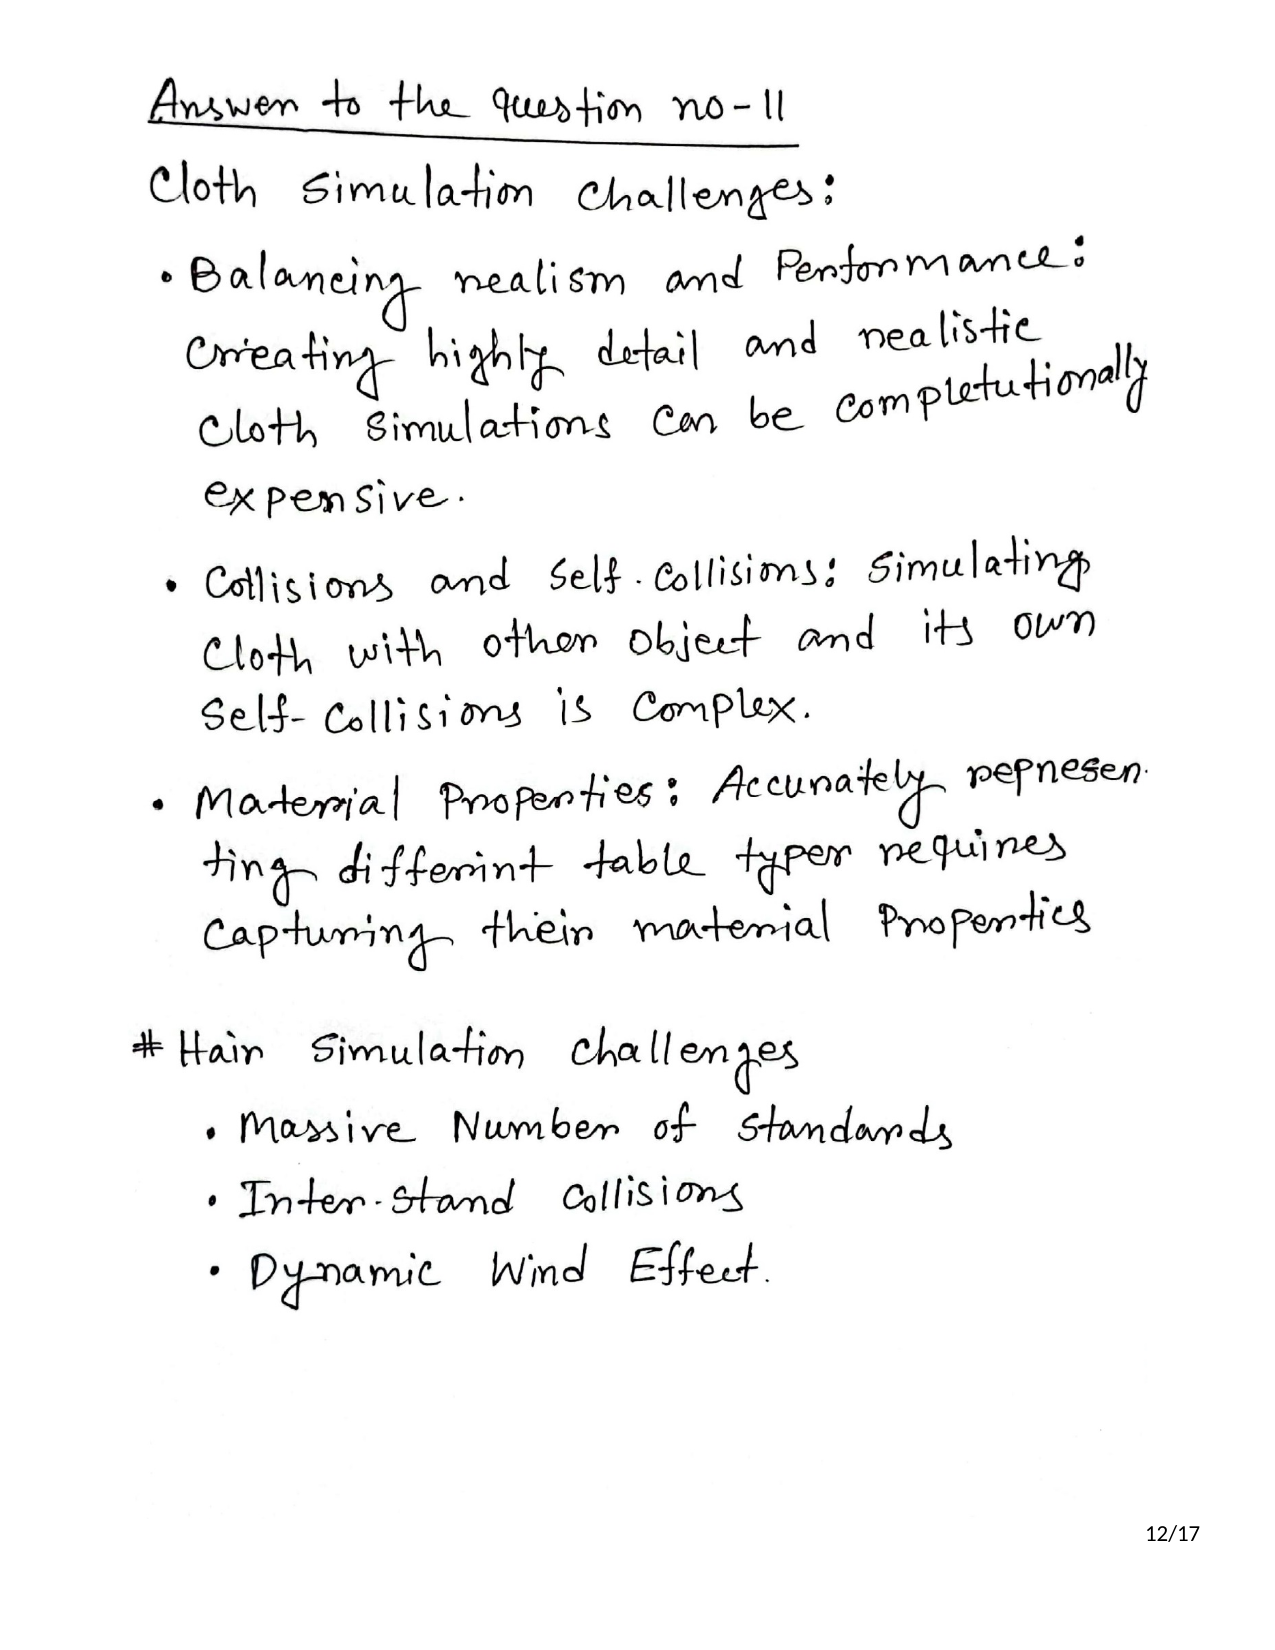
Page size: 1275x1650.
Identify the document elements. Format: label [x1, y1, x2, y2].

picture [127, 75, 1148, 1519]
